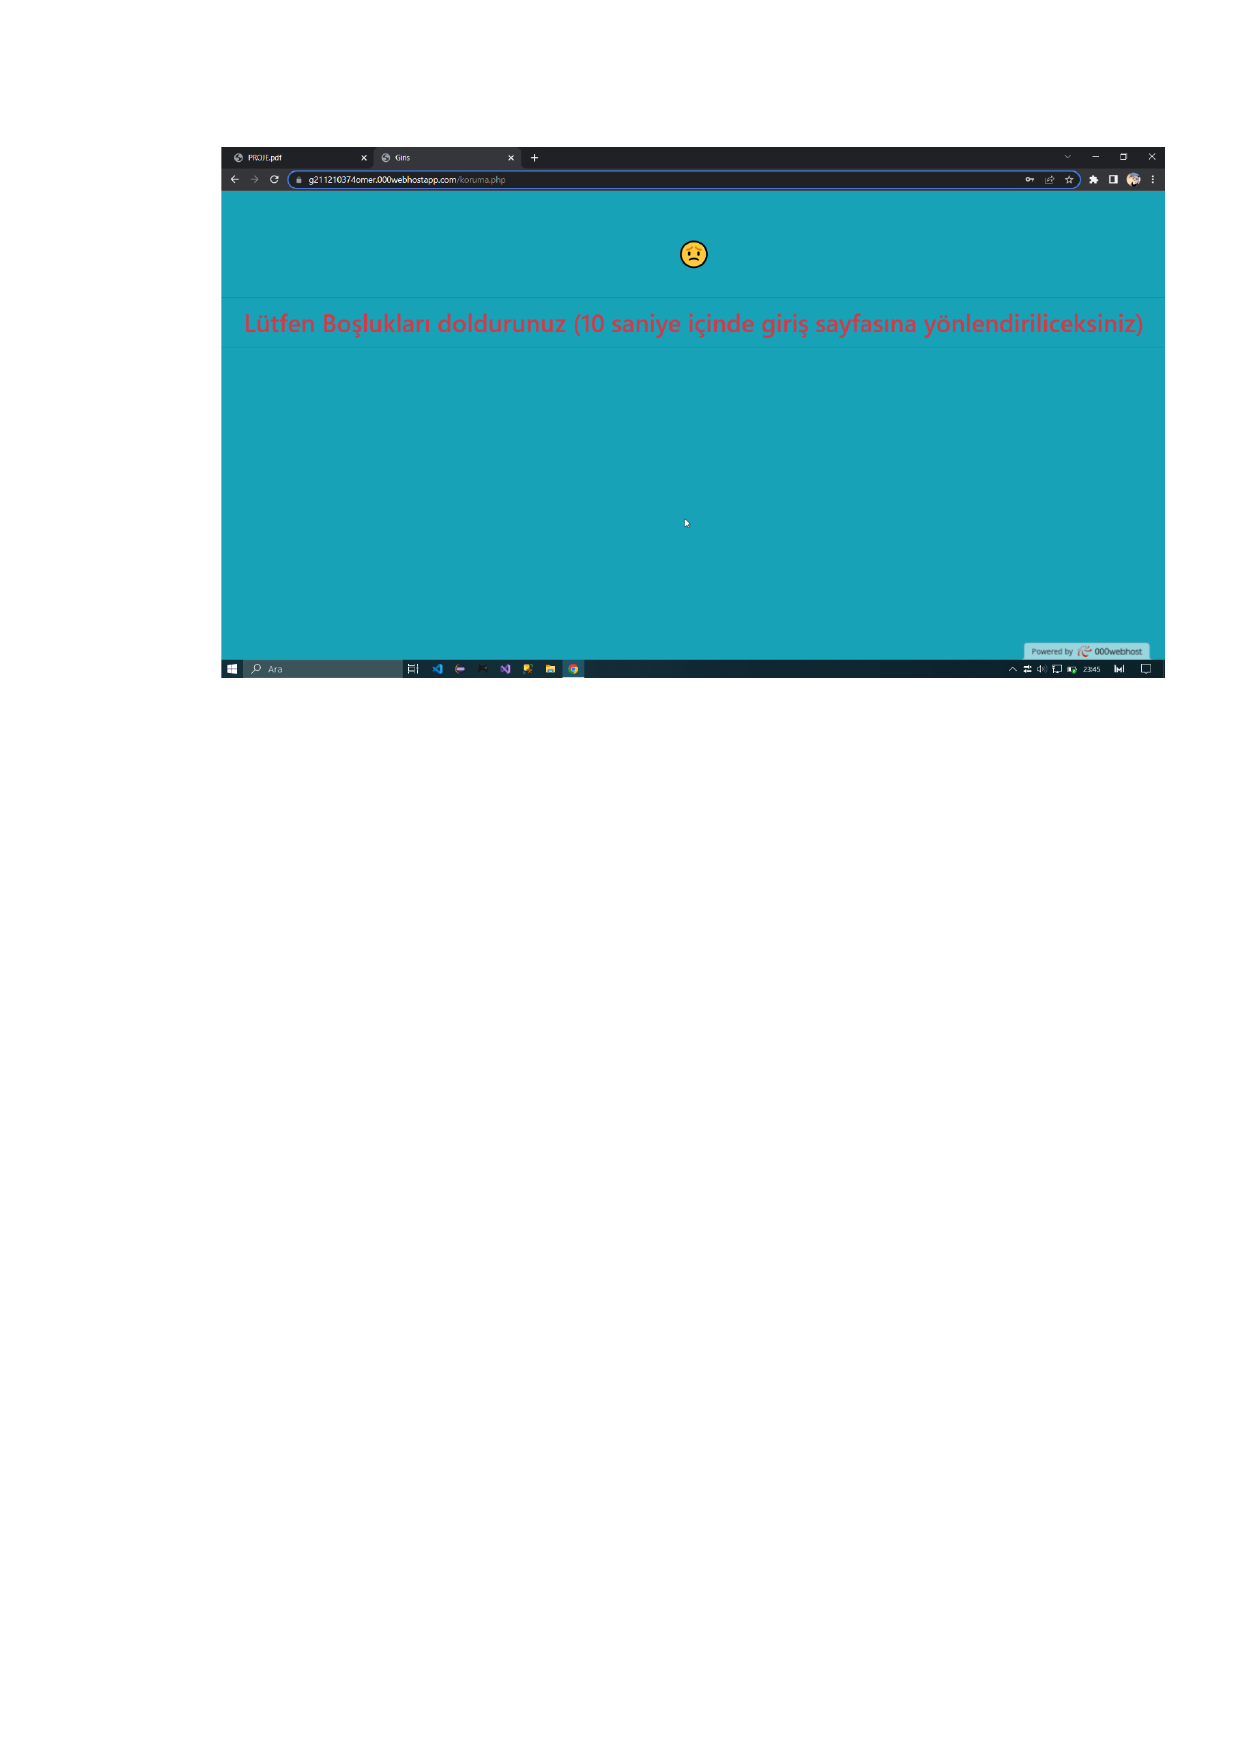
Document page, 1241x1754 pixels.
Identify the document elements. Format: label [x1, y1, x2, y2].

picture [221, 147, 1165, 678]
